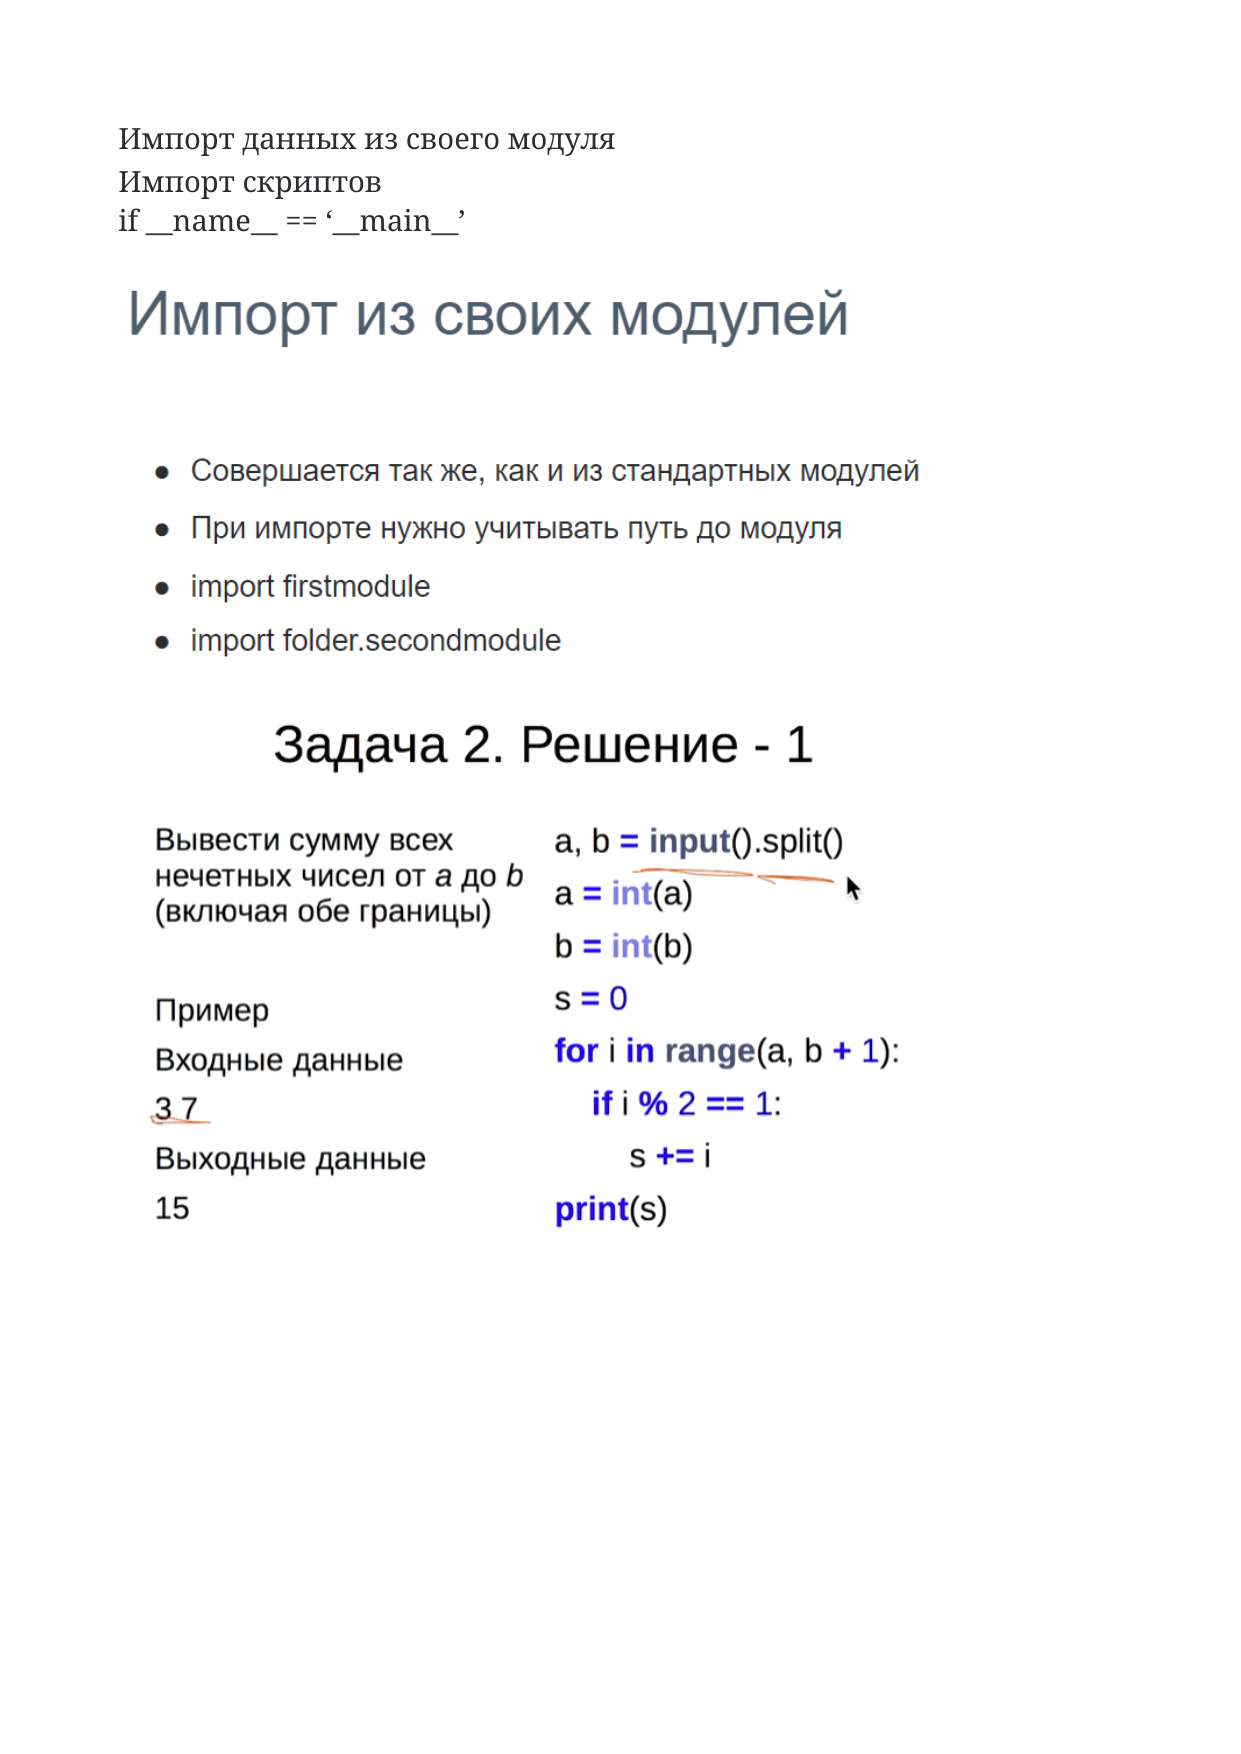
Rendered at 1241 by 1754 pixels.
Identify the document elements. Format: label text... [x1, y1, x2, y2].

text if __name__ == ‘__main__’ [118, 201, 1152, 240]
picture [118, 283, 929, 661]
text Импорт скриптов [118, 161, 1152, 201]
text Импорт данных из своего модуля [118, 118, 1152, 158]
picture [118, 706, 928, 1247]
